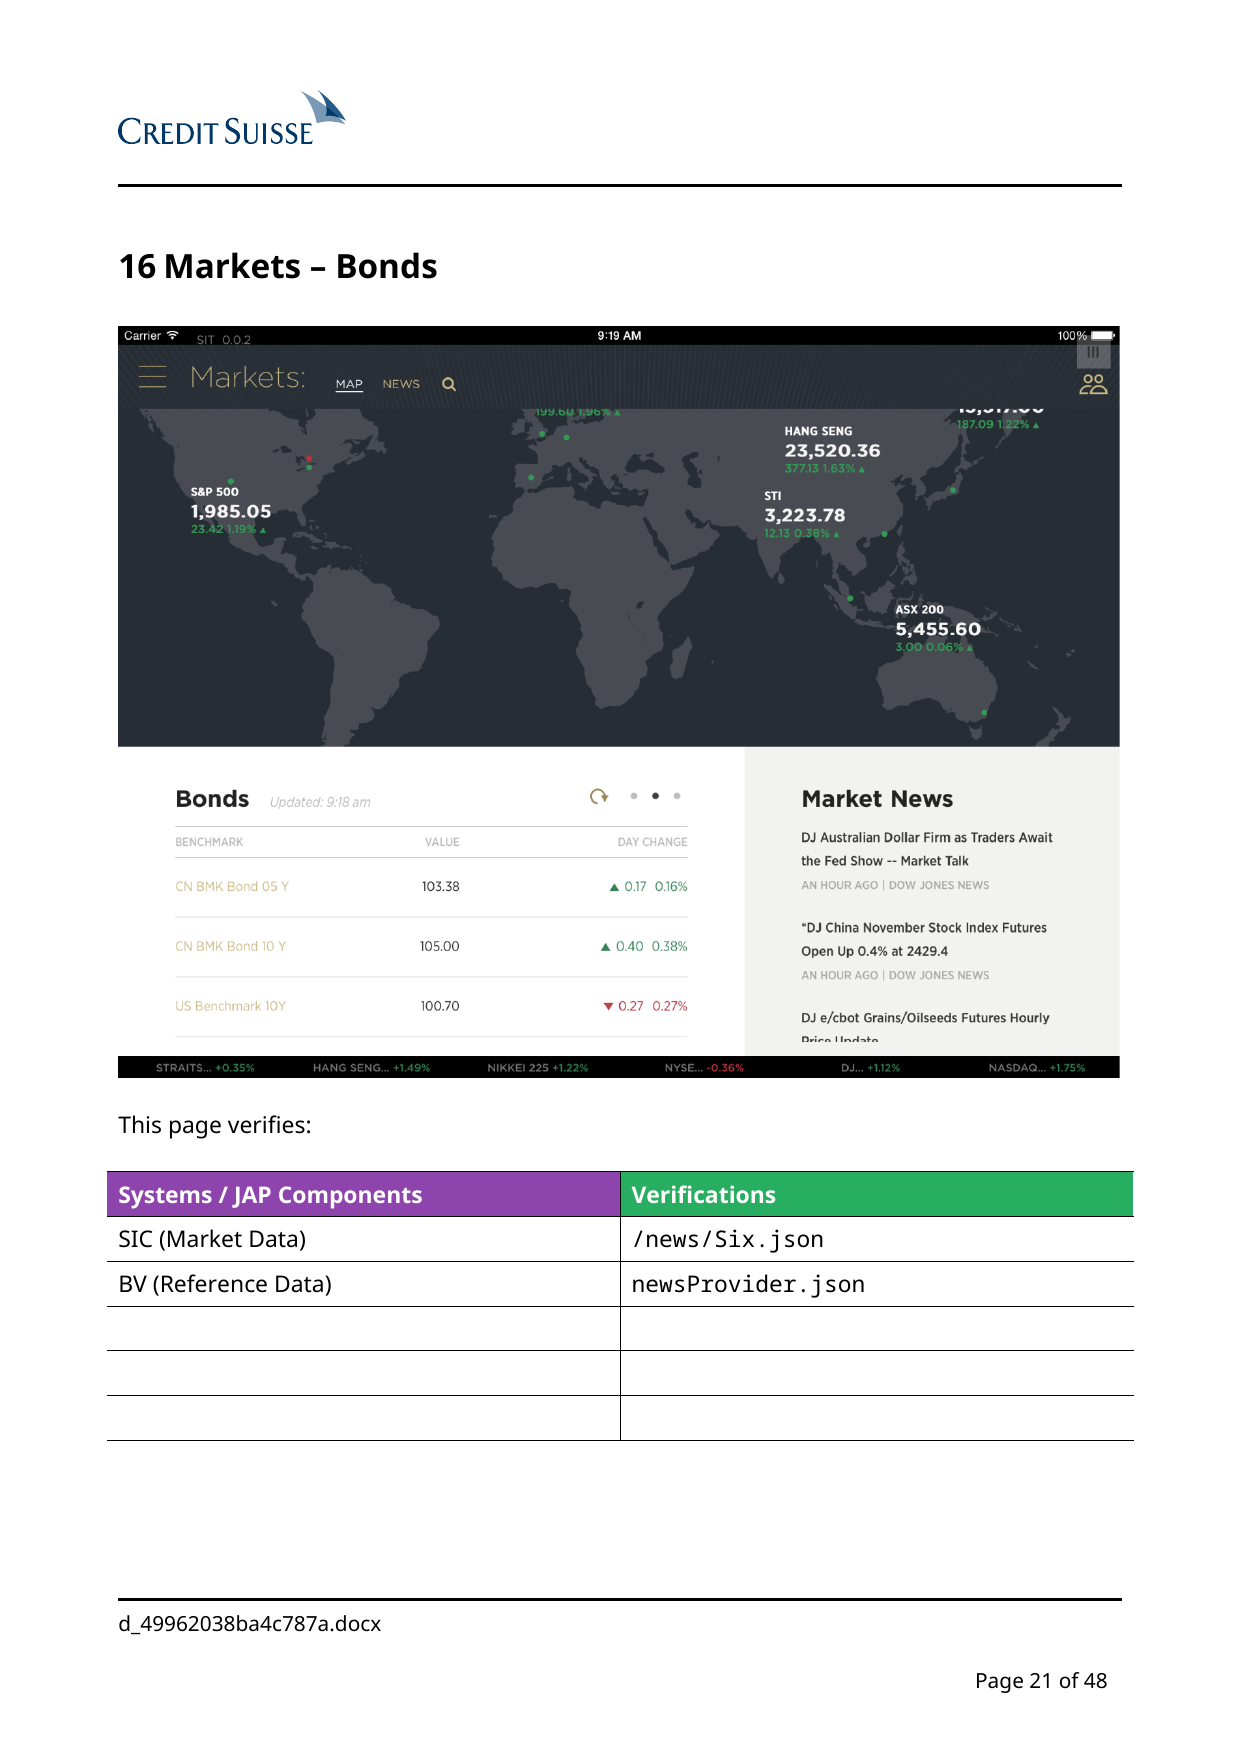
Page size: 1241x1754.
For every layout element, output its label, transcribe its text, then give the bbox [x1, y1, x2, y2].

table_cell [107, 1351, 620, 1395]
table_cell [621, 1351, 1133, 1395]
table_cell [107, 1396, 620, 1440]
subtitle Markets – Bonds [118, 243, 1122, 288]
text This page verifies: [118, 1109, 1122, 1140]
table_cell SIC (Market Data) [107, 1217, 620, 1261]
picture [118, 326, 1120, 1078]
table_cell /news/Six.json [621, 1217, 1133, 1261]
table_cell BV (Reference Data) [107, 1262, 620, 1306]
table_header Verifications [621, 1172, 1133, 1216]
table_cell [621, 1396, 1133, 1440]
table_cell newsProvider.json [621, 1262, 1133, 1306]
table_header Systems / JAP Components [107, 1172, 620, 1216]
table_cell [107, 1307, 620, 1350]
table_cell [621, 1307, 1133, 1350]
